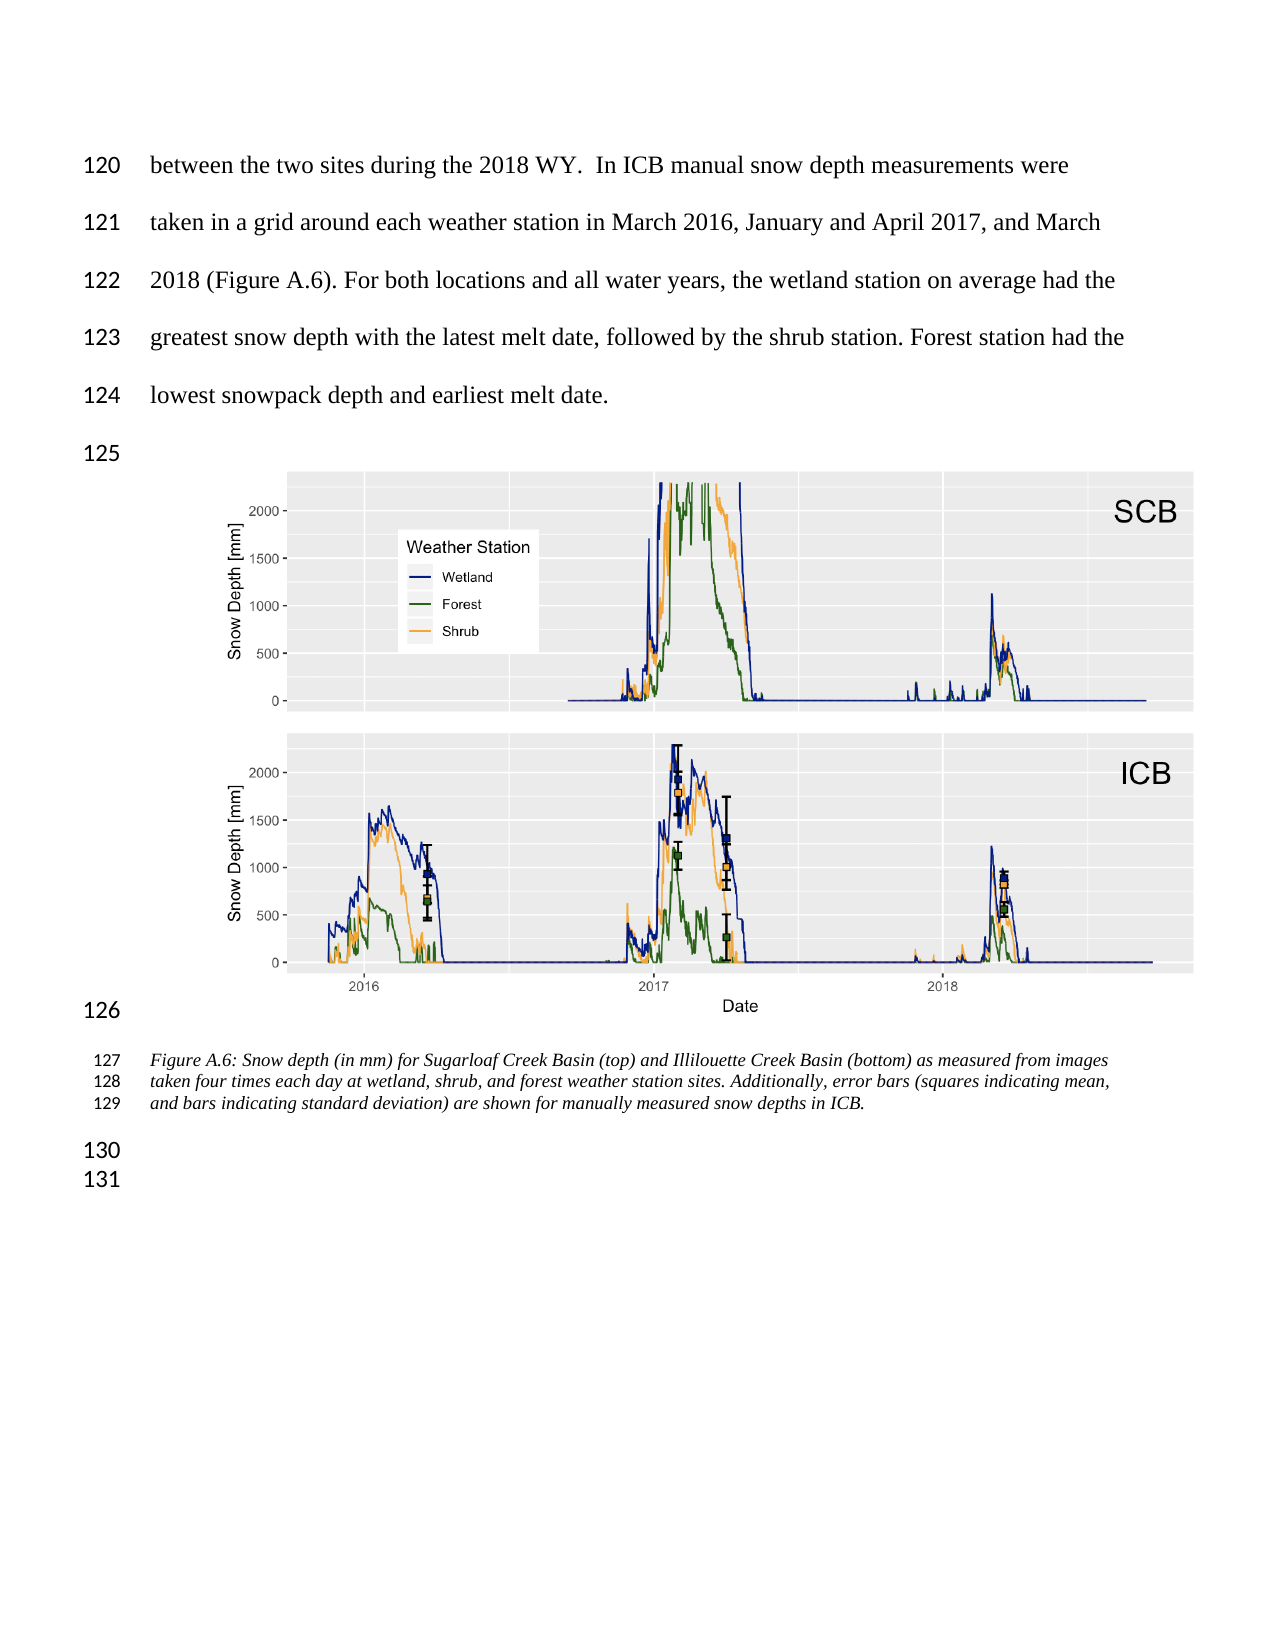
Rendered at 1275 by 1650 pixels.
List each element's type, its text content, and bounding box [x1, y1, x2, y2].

text Figure A.6: Snow depth (in mm) for Sugarloaf Creek Basin (top) and Illilouette Creek Basin (bottom) as measured from images taken four times each day at wetland, shrub, and forest weather station sites. Additionally, error bars (squares indicating mean, and bars indicating standard deviation) are shown for manually measured snow depths in ICB. [150, 1048, 1125, 1113]
picture [225, 466, 1200, 1018]
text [150, 150, 1125, 409]
